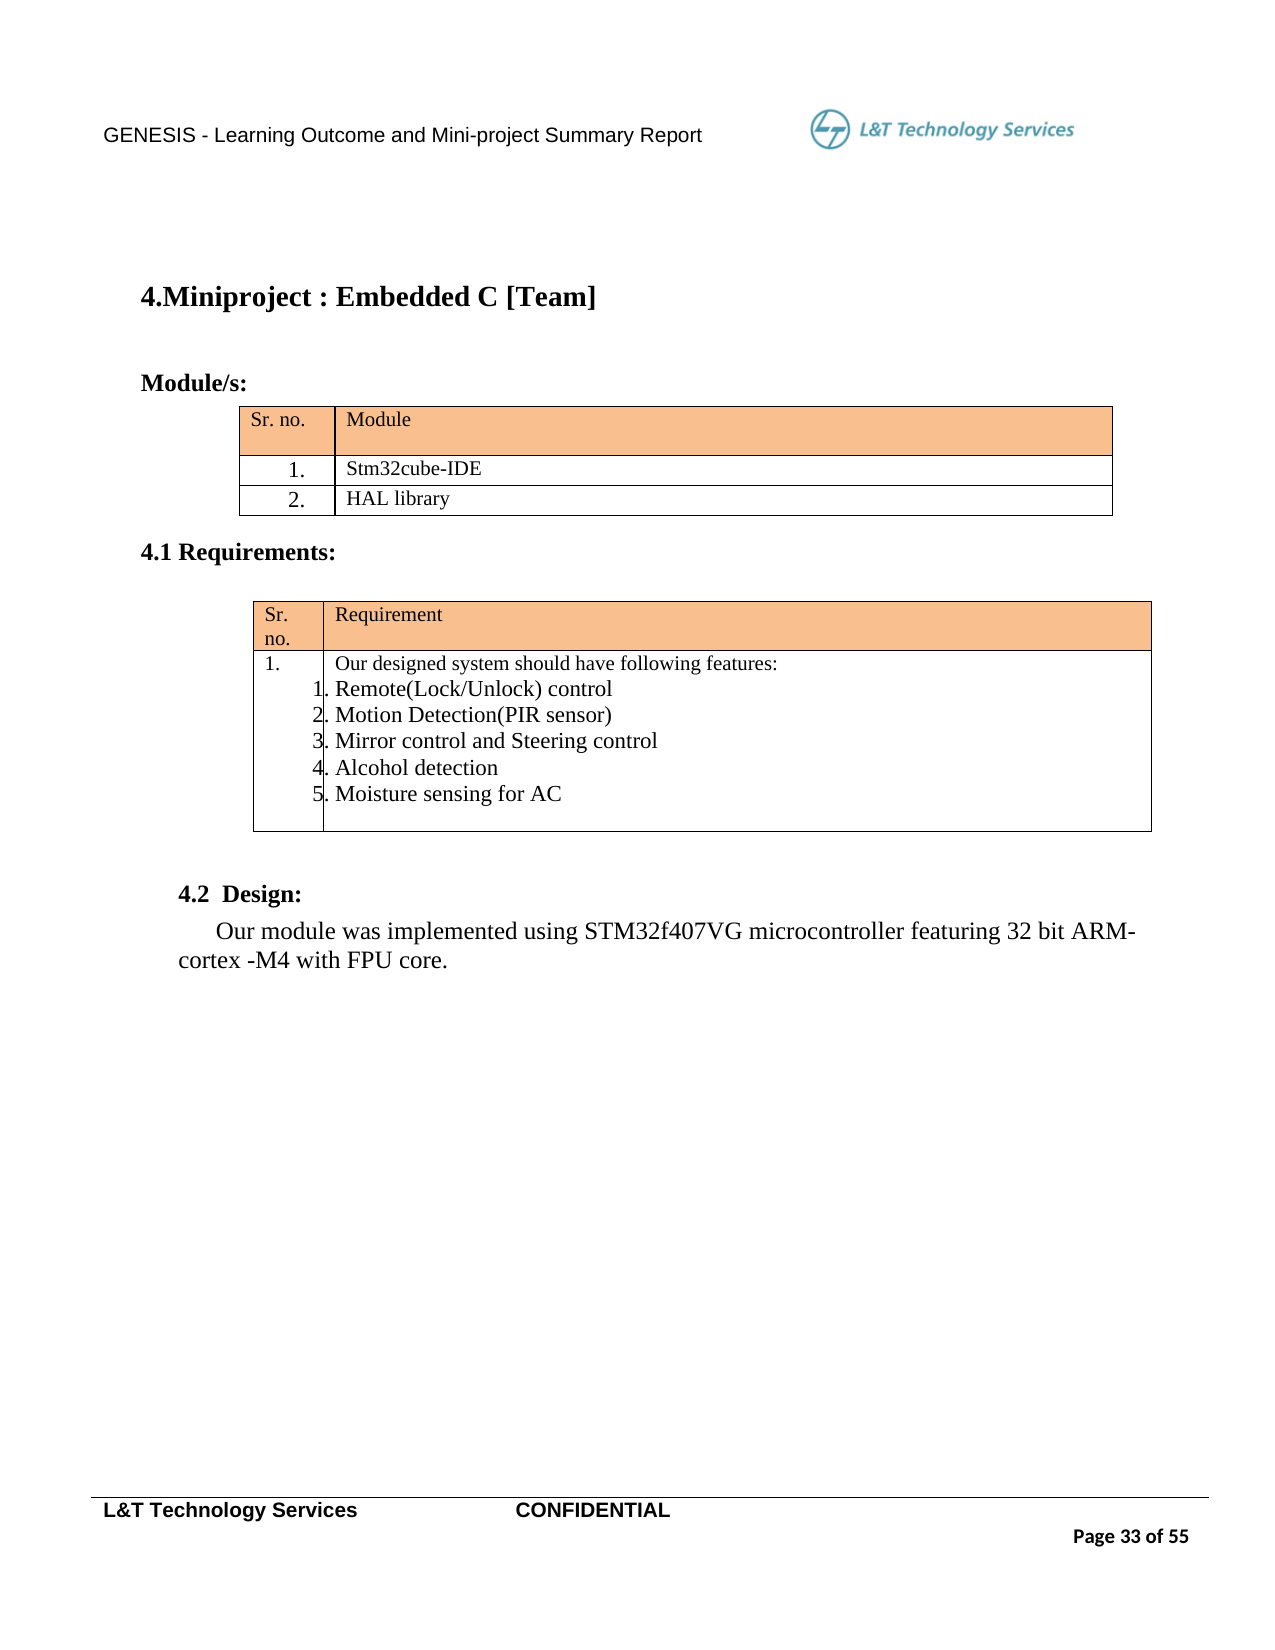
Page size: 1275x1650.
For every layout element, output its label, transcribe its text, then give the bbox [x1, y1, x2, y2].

picture [808, 98, 1075, 162]
table_cell [240, 456, 334, 485]
table_header Sr. no. [254, 602, 323, 650]
text Our module was implemented using STM32f407VG microcontroller featuring 32 bit ARM-cortex -M4 with FPU core. [178, 916, 1162, 973]
table_header Sr. no. [240, 407, 334, 455]
subtitle 4.Miniproject : Embedded C [Team] [141, 279, 1162, 313]
table_cell Stm32cube-IDE [336, 456, 1112, 485]
table_cell Our designed system should have following features: Remote(Lock/Unlock) control Motion Detection(PIR sensor) Mirror control and Steering control Alcohol detection Moisture sensing for AC [324, 651, 1151, 831]
table_cell [240, 486, 334, 515]
table_header Requirement [324, 602, 1151, 650]
subtitle 4.2 Design: [178, 879, 1162, 908]
subtitle Module/s: [141, 368, 1162, 397]
table_cell HAL library [336, 486, 1112, 515]
table_header Module [336, 407, 1112, 455]
subtitle Requirements: [141, 537, 1162, 566]
table_cell 1. [254, 651, 323, 831]
